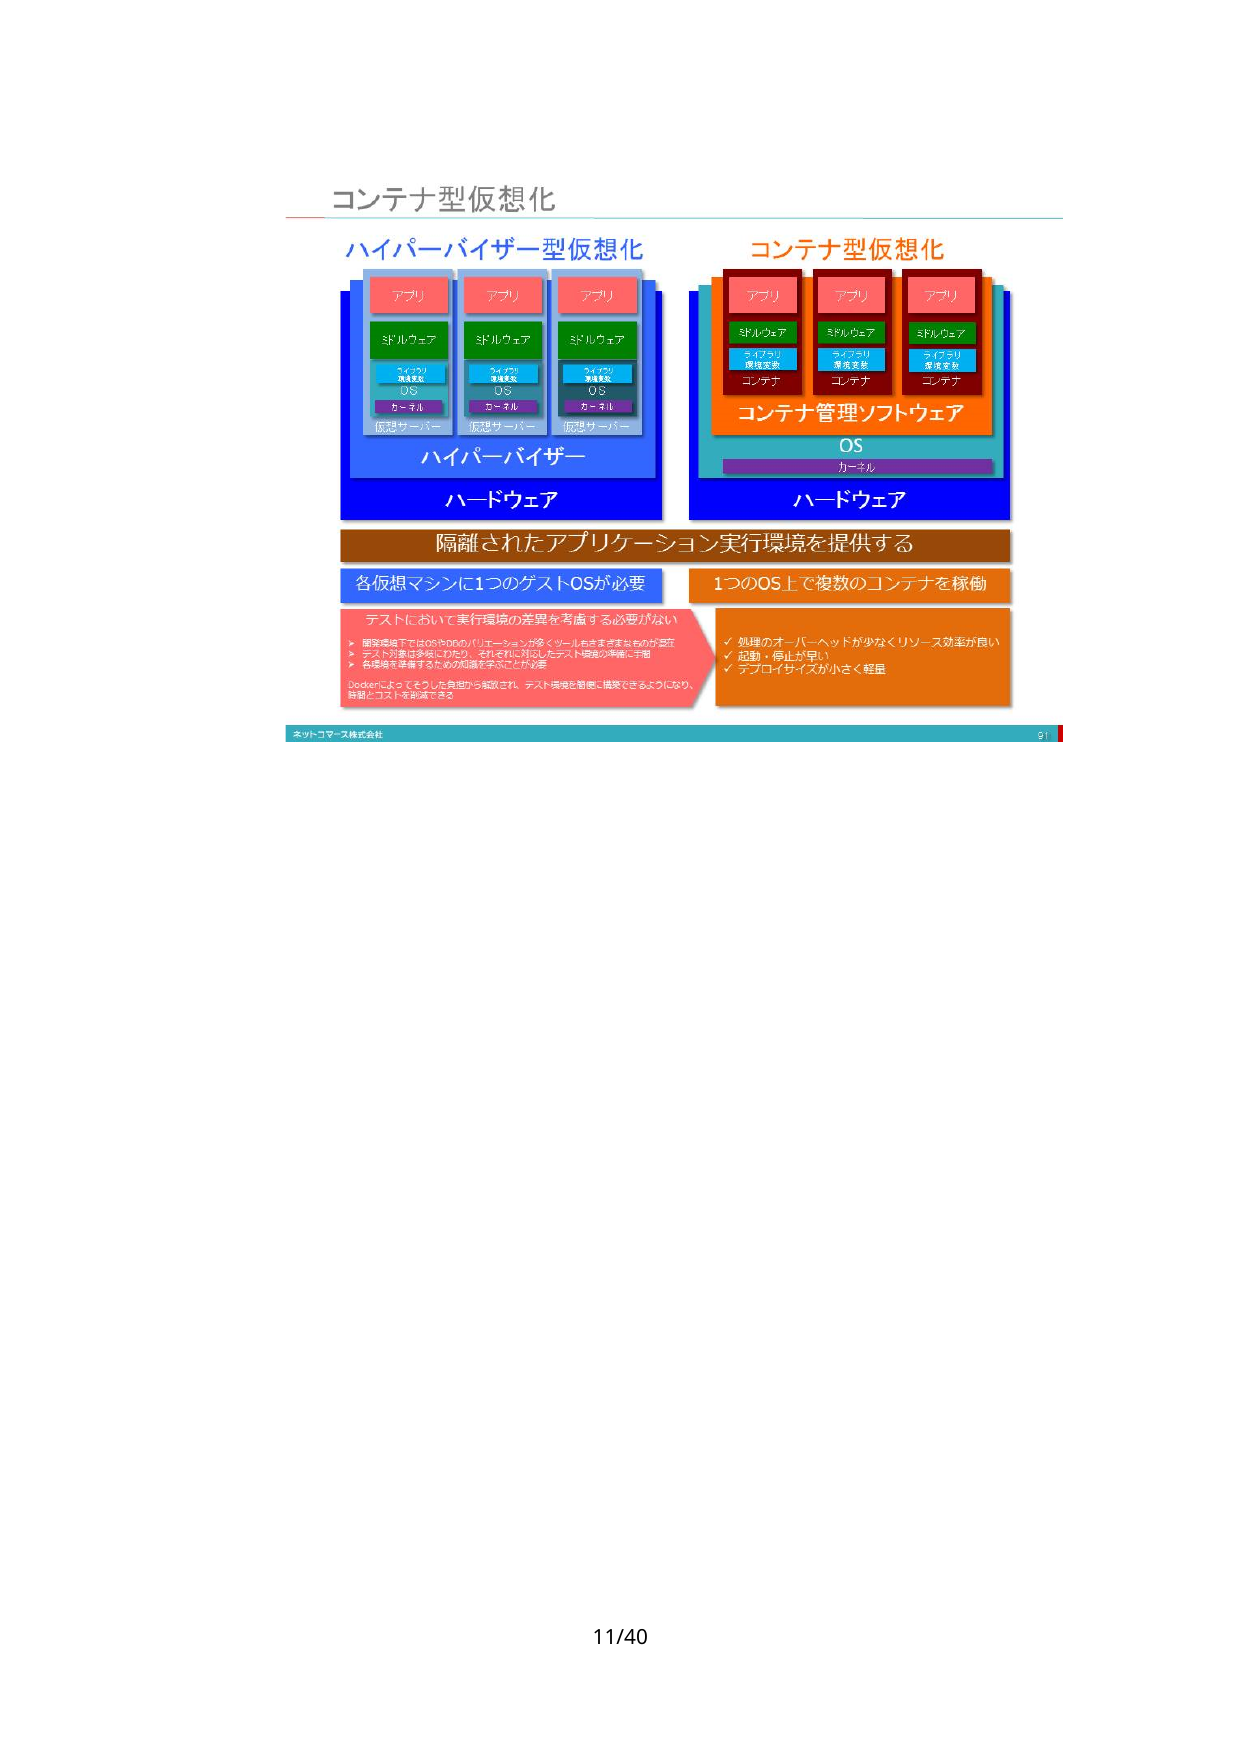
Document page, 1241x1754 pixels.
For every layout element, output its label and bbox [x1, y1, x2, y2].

picture [285, 158, 1063, 742]
